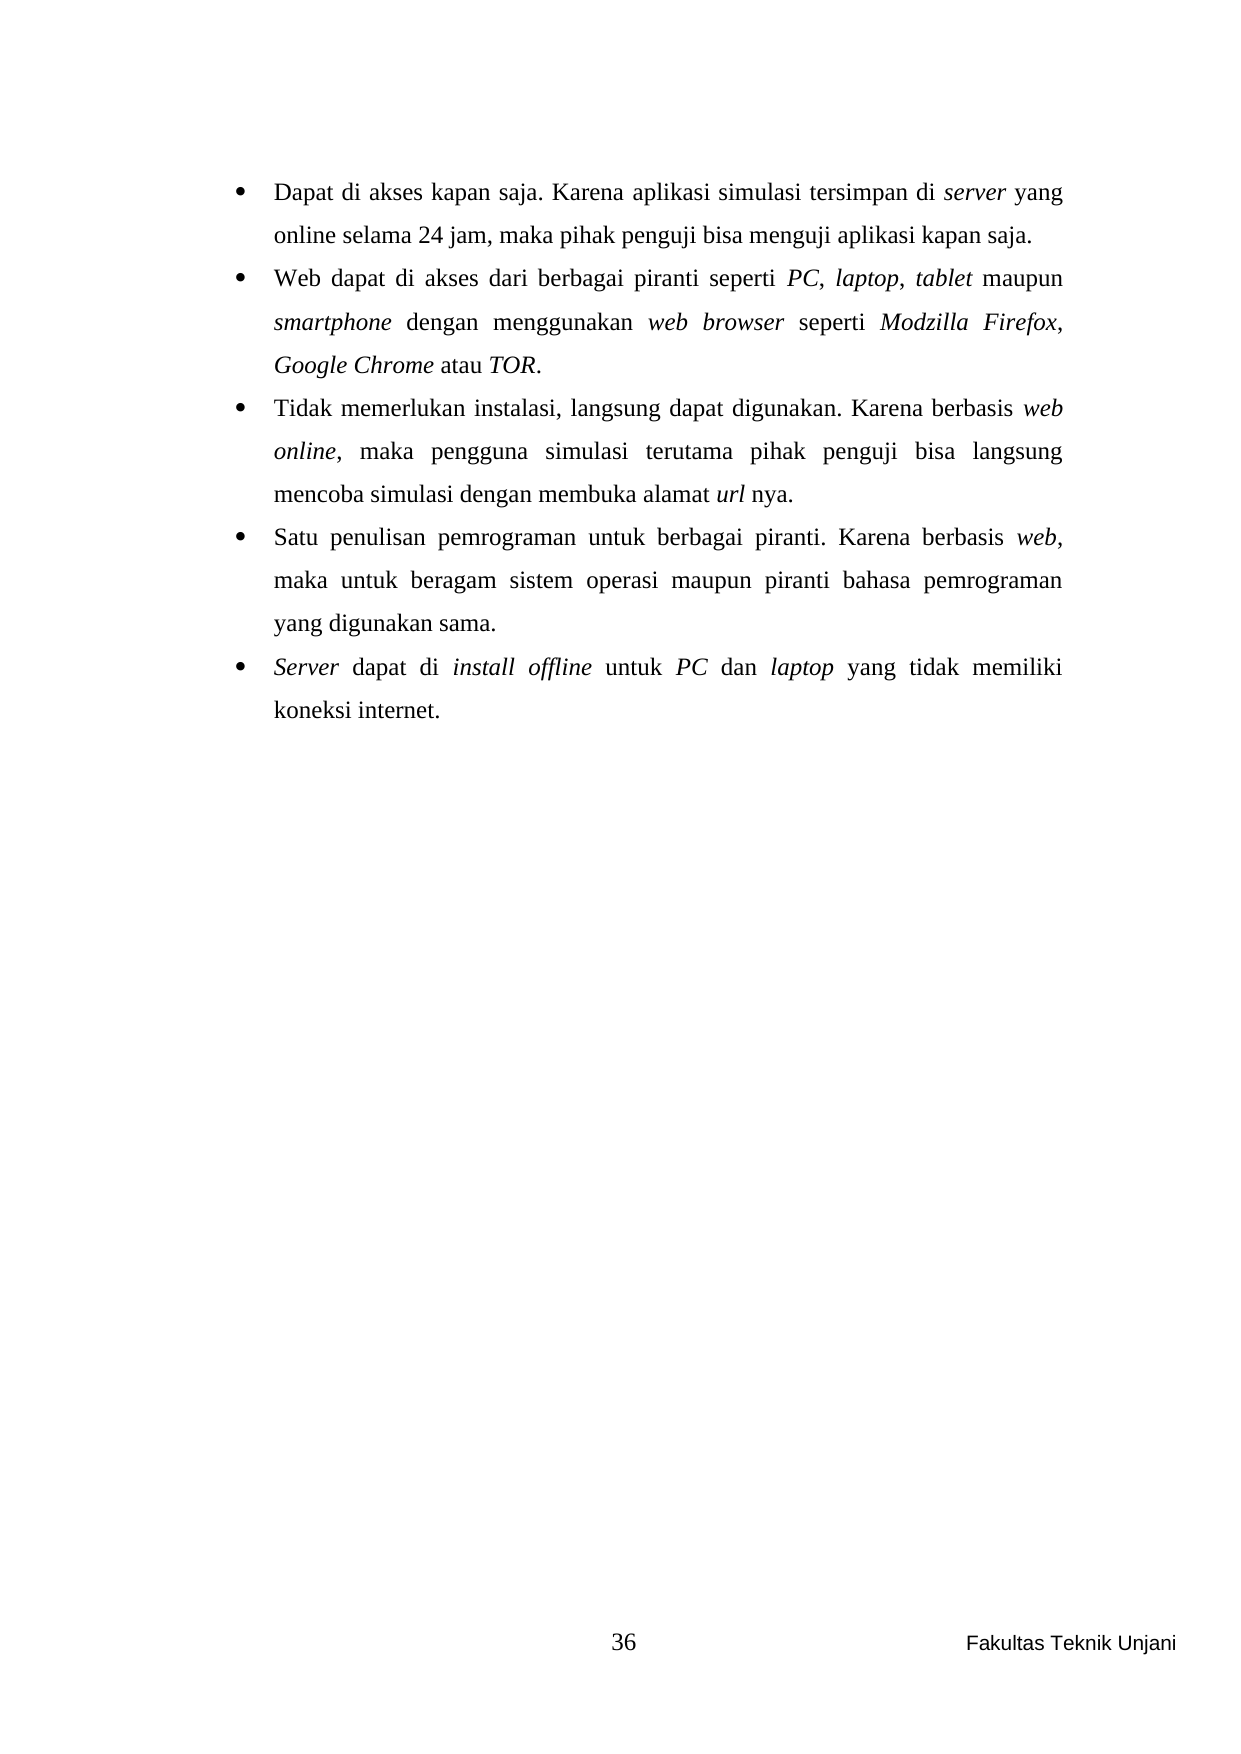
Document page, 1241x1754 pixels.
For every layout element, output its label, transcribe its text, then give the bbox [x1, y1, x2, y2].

list Tidak memerlukan instalasi, langsung dapat digunakan. Karena berbasis web online, maka pengguna simulasi terutama pihak penguji bisa langsung mencoba simulasi dengan membuka alamat url nya. [236, 393, 1063, 508]
list Web dapat di akses dari berbagai piranti seperti PC, laptop, tablet maupun smartphone dengan menggunakan web browser seperti Modzilla Firefox, Google Chrome atau TOR. [236, 263, 1063, 378]
list Server dapat di install offline untuk PC dan laptop yang tidak memiliki koneksi internet. [236, 652, 1063, 723]
list Dapat di akses kapan saja. Karena aplikasi simulasi tersimpan di server yang online selama 24 jam, maka pihak penguji bisa menguji aplikasi kapan saja. [236, 177, 1063, 249]
list Satu penulisan pemrograman untuk berbagai piranti. Karena berbasis web, maka untuk beragam sistem operasi maupun piranti bahasa pemrograman yang digunakan sama. [236, 522, 1063, 637]
